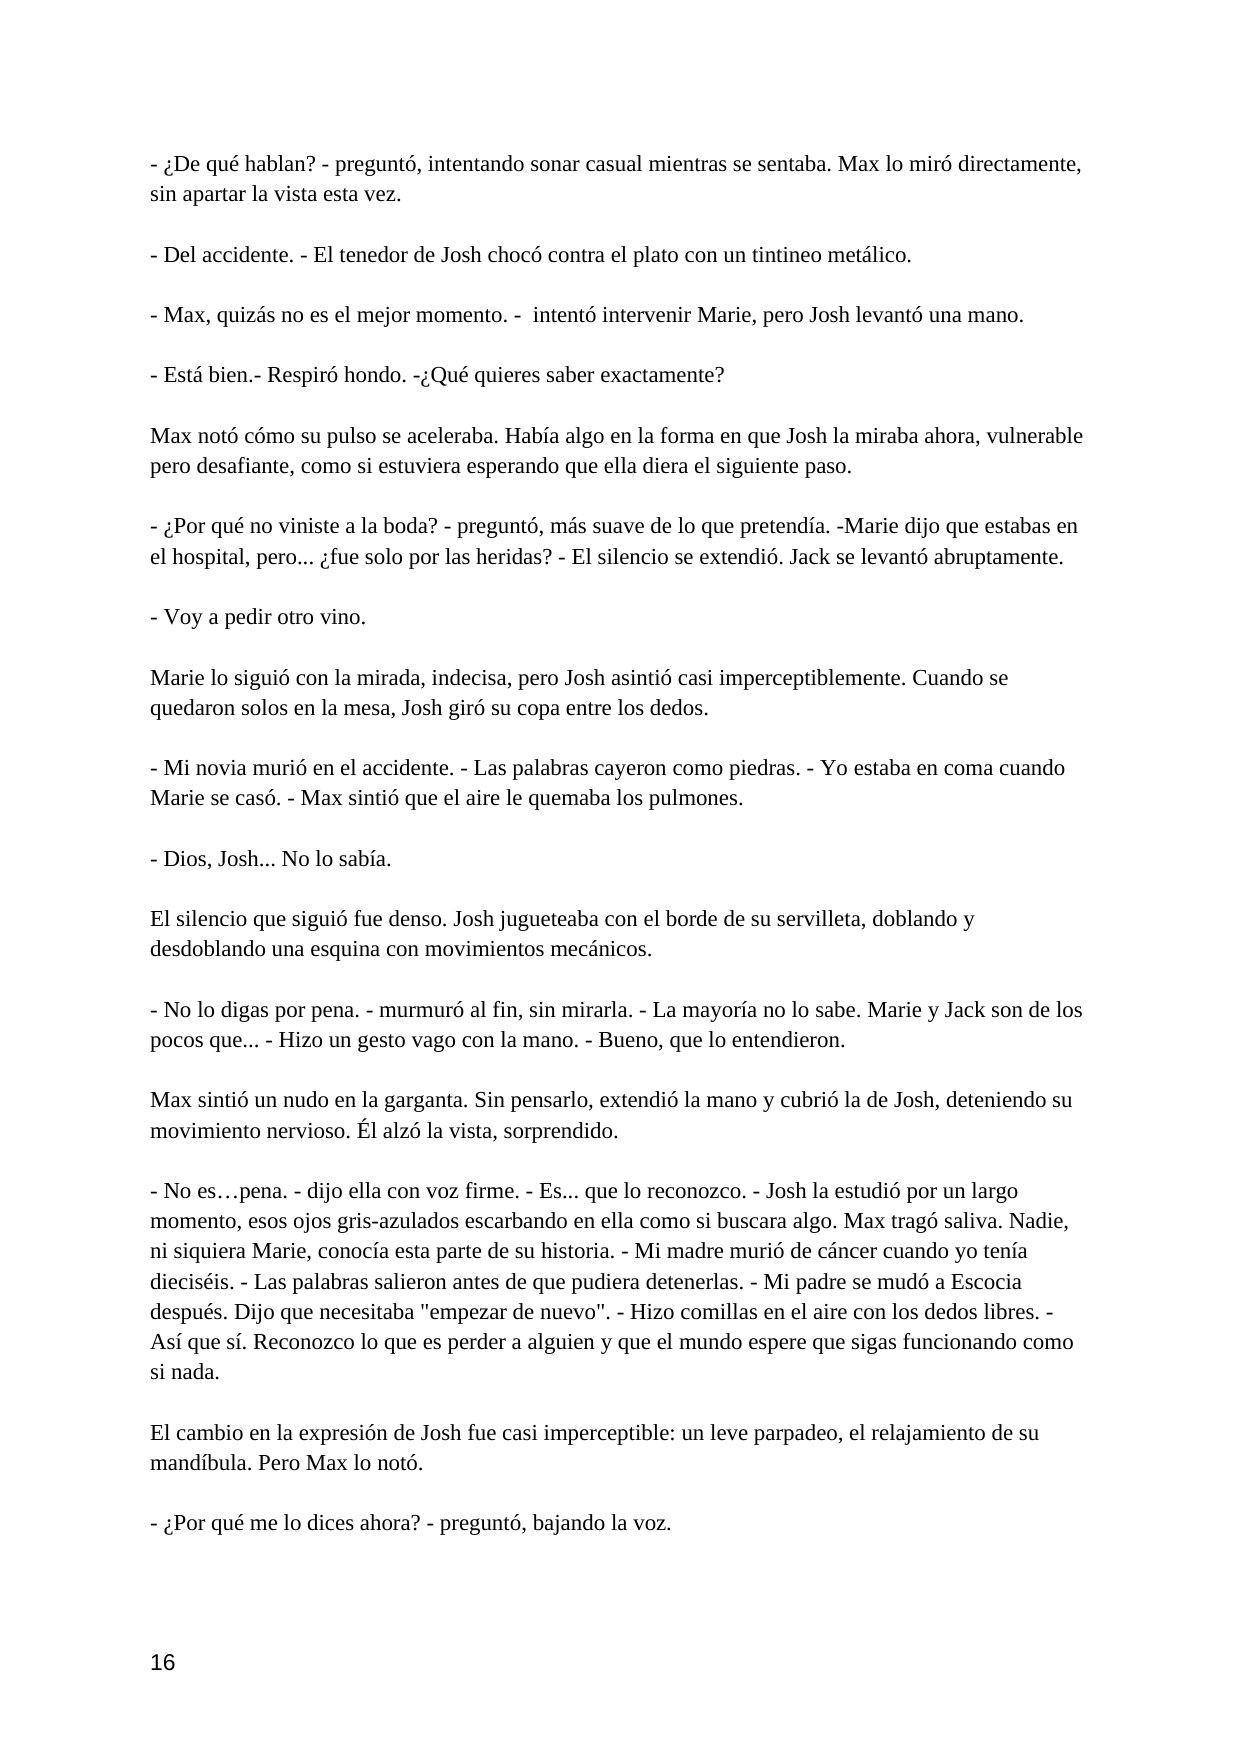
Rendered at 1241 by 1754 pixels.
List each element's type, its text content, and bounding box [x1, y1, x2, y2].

text - Está bien.- Respiró hondo. -¿Qué quieres saber exactamente? [150, 361, 1090, 388]
text - ¿Por qué me lo dices ahora? - preguntó, bajando la voz. [150, 1509, 1090, 1536]
text - No lo digas por pena. - murmuró al fin, sin mirarla. - La mayoría no lo sabe. Marie y Jack son de los pocos que... - Hizo un gesto vago con la mano. - Bueno, que lo entendieron. [150, 996, 1090, 1052]
text - Max, quizás no es el mejor momento. - intentó intervenir Marie, pero Josh levantó una mano. [150, 301, 1090, 327]
text Max sintió un nudo en la garganta. Sin pensarlo, extendió la mano y cubrió la de Josh, deteniendo su movimiento nervioso. Él alzó la vista, sorprendido. [150, 1086, 1090, 1143]
text - Voy a pedir otro vino. [150, 603, 1090, 629]
text - Dios, Josh... No lo sabía. [150, 845, 1090, 871]
text Max notó cómo su pulso se aceleraba. Había algo en la forma en que Josh la miraba ahora, vulnerable pero desafiante, como si estuviera esperando que ella diera el siguiente paso. [150, 422, 1090, 478]
text - ¿De qué hablan? - preguntó, intentando sonar casual mientras se sentaba. Max lo miró directamente, sin apartar la vista esta vez. [150, 150, 1090, 207]
text El silencio que siguió fue denso. Josh jugueteaba con el borde de su servilleta, doblando y desdoblando una esquina con movimientos mecánicos. [150, 905, 1090, 962]
text Marie lo siguió con la mirada, indecisa, pero Josh asintió casi imperceptiblemente. Cuando se quedaron solos en la mesa, Josh giró su copa entre los dedos. [150, 663, 1090, 720]
text - ¿Por qué no viniste a la boda? - preguntó, más suave de lo que pretendía. -Marie dijo que estabas en el hospital, pero... ¿fue solo por las heridas? - El silencio se extendió. Jack se levantó abruptamente. [150, 512, 1090, 569]
text - Mi novia murió en el accidente. - Las palabras cayeron como piedras. - Yo estaba en coma cuando Marie se casó. - Max sintió que el aire le quemaba los pulmones. [150, 754, 1090, 811]
text El cambio en la expresión de Josh fue casi imperceptible: un leve parpadeo, el relajamiento de su mandíbula. Pero Max lo notó. [150, 1419, 1090, 1475]
text - Del accidente. - El tenedor de Josh chocó contra el plato con un tintineo metálico. [150, 241, 1090, 267]
text - No es…pena. - dijo ella con voz firme. - Es... que lo reconozco. - Josh la estudió por un largo momento, esos ojos gris-azulados escarbando en ella como si buscara algo. Max tragó saliva. Nadie, ni siquiera Marie, conocía esta parte de su historia. - Mi madre murió de cáncer cuando yo tenía dieciséis. - Las palabras salieron antes de que pudiera detenerlas. - Mi padre se mudó a Escocia después. Dijo que necesitaba "empezar de nuevo". - Hizo comillas en el aire con los dedos libres. - Así que sí. Reconozco lo que es perder a alguien y que el mundo espere que sigas funcionando como si nada. [150, 1177, 1090, 1385]
